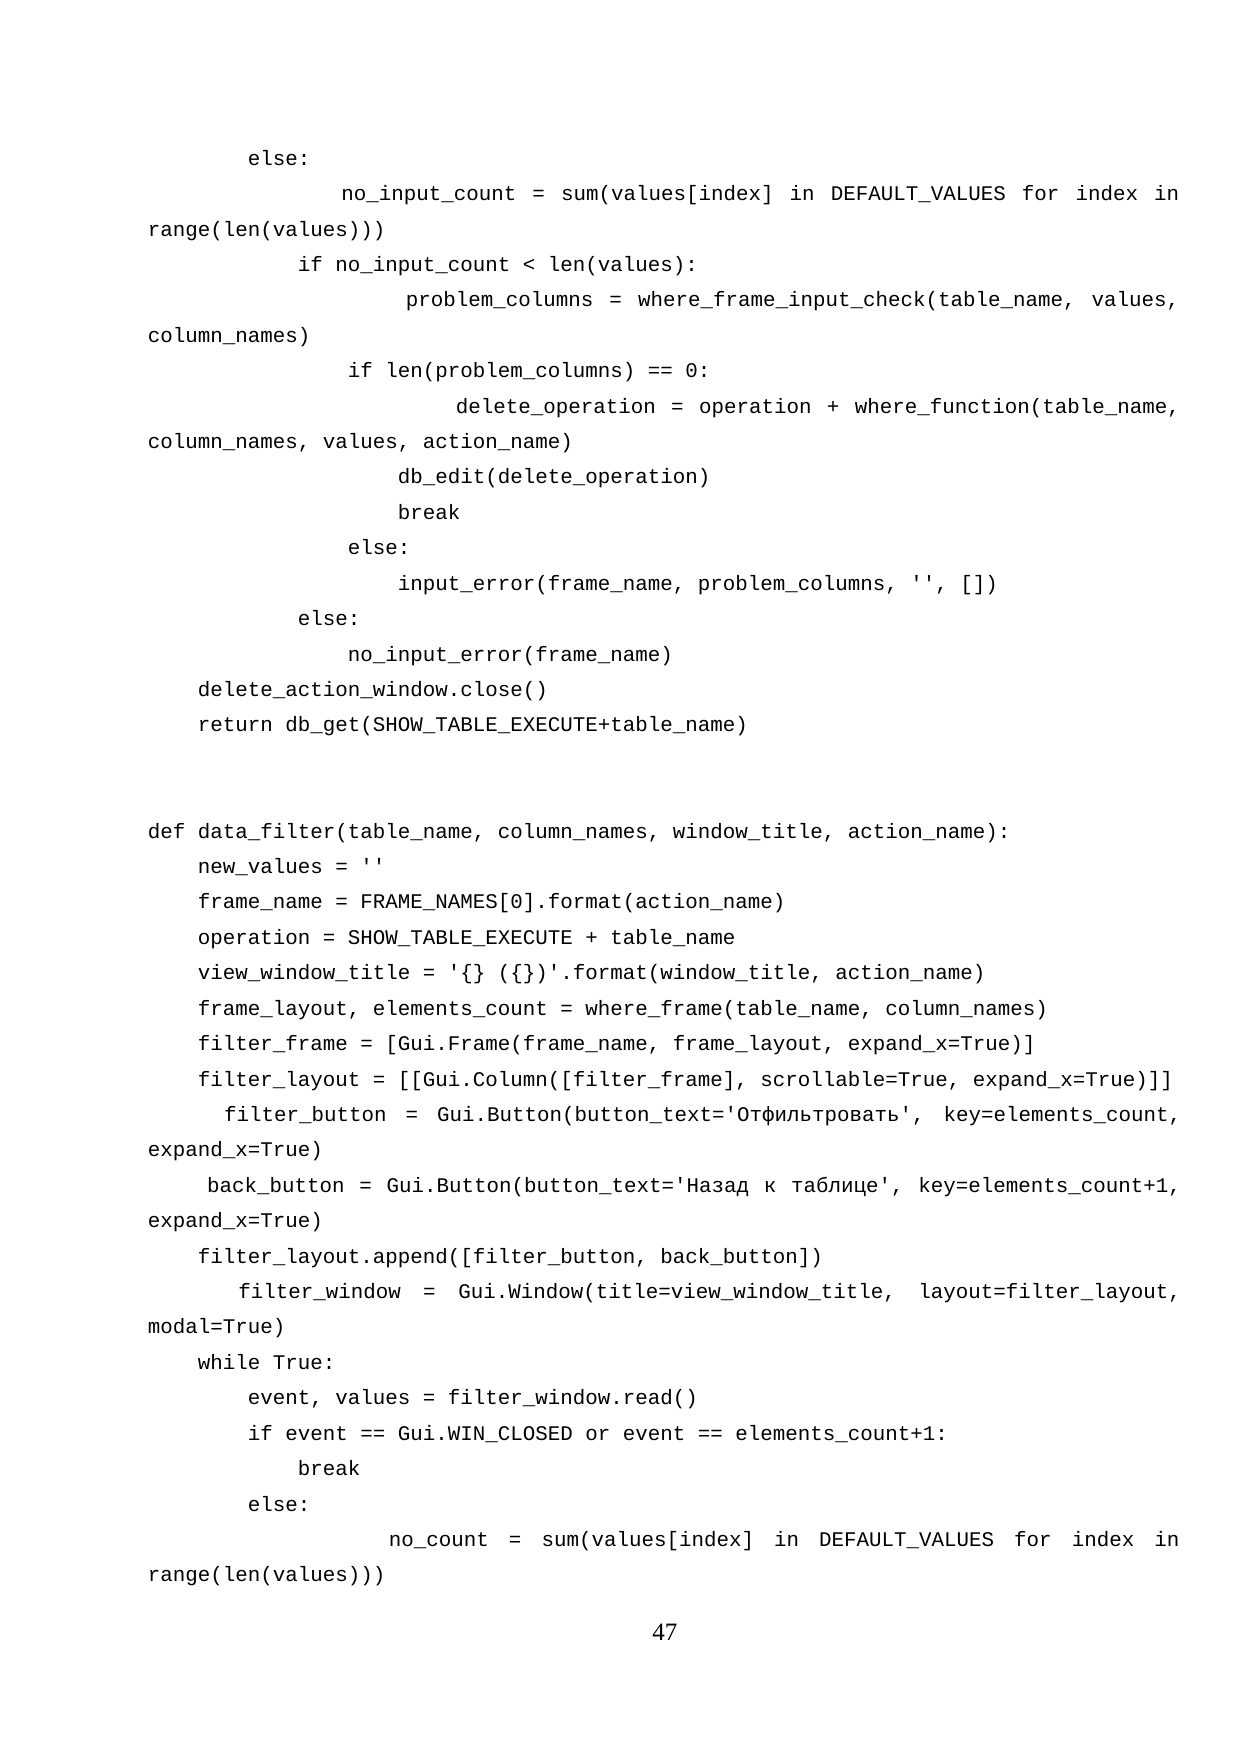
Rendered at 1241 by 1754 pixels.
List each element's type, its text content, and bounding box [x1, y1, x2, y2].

text event, values = filter_window.read() [148, 1387, 1181, 1411]
text no_input_count = sum(values[index] in DEFAULT_VALUES for index in range(len(values))) [148, 183, 1181, 242]
text while True: [148, 1352, 1181, 1376]
text filter_window = Gui.Window(title=view_window_title, layout=filter_layout, modal=True) [148, 1281, 1181, 1340]
text break [148, 502, 1181, 526]
text if no_input_count < len(values): [148, 254, 1181, 278]
text filter_layout.append([filter_button, back_button]) [148, 1246, 1181, 1269]
text db_edit(delete_operation) [148, 466, 1181, 490]
text return db_get(SHOW_TABLE_EXECUTE+table_name) [148, 714, 1181, 738]
text if event == Gui.WIN_CLOSED or event == elements_count+1: [148, 1423, 1181, 1446]
text no_input_error(frame_name) [148, 643, 1181, 667]
text if len(problem_columns) == 0: [148, 360, 1181, 384]
text else: [148, 537, 1181, 561]
text frame_layout, elements_count = where_frame(table_name, column_names) [148, 998, 1181, 1021]
text back_button = Gui.Button(button_text='Назад к таблице', key=elements_count+1, expand_x=True) [148, 1175, 1181, 1234]
text view_window_title = '{} ({})'.format(window_title, action_name) [148, 962, 1181, 986]
text def data_filter(table_name, column_names, window_title, action_name): [148, 821, 1181, 844]
text else: [148, 608, 1181, 632]
text delete_operation = operation + where_function(table_name, column_names, values, action_name) [148, 396, 1181, 455]
text new_values = '' [148, 856, 1181, 880]
text filter_frame = [Gui.Frame(frame_name, frame_layout, expand_x=True)] [148, 1033, 1181, 1057]
text filter_button = Gui.Button(button_text='Отфильтровать', key=elements_count, expand_x=True) [148, 1104, 1181, 1163]
text break [148, 1458, 1181, 1482]
text frame_name = FRAME_NAMES[0].format(action_name) [148, 891, 1181, 915]
text else: [148, 1493, 1181, 1517]
text no_count = sum(values[index] in DEFAULT_VALUES for index in range(len(values))) [148, 1529, 1181, 1588]
text problem_columns = where_frame_input_check(table_name, values, column_names) [148, 289, 1181, 348]
text filter_layout = [[Gui.Column([filter_frame], scrollable=True, expand_x=True)]] [148, 1068, 1181, 1092]
text input_error(frame_name, problem_columns, '', []) [148, 573, 1181, 596]
text delete_action_window.close() [148, 679, 1181, 703]
text operation = SHOW_TABLE_EXECUTE + table_name [148, 927, 1181, 951]
text else: [148, 148, 1181, 171]
